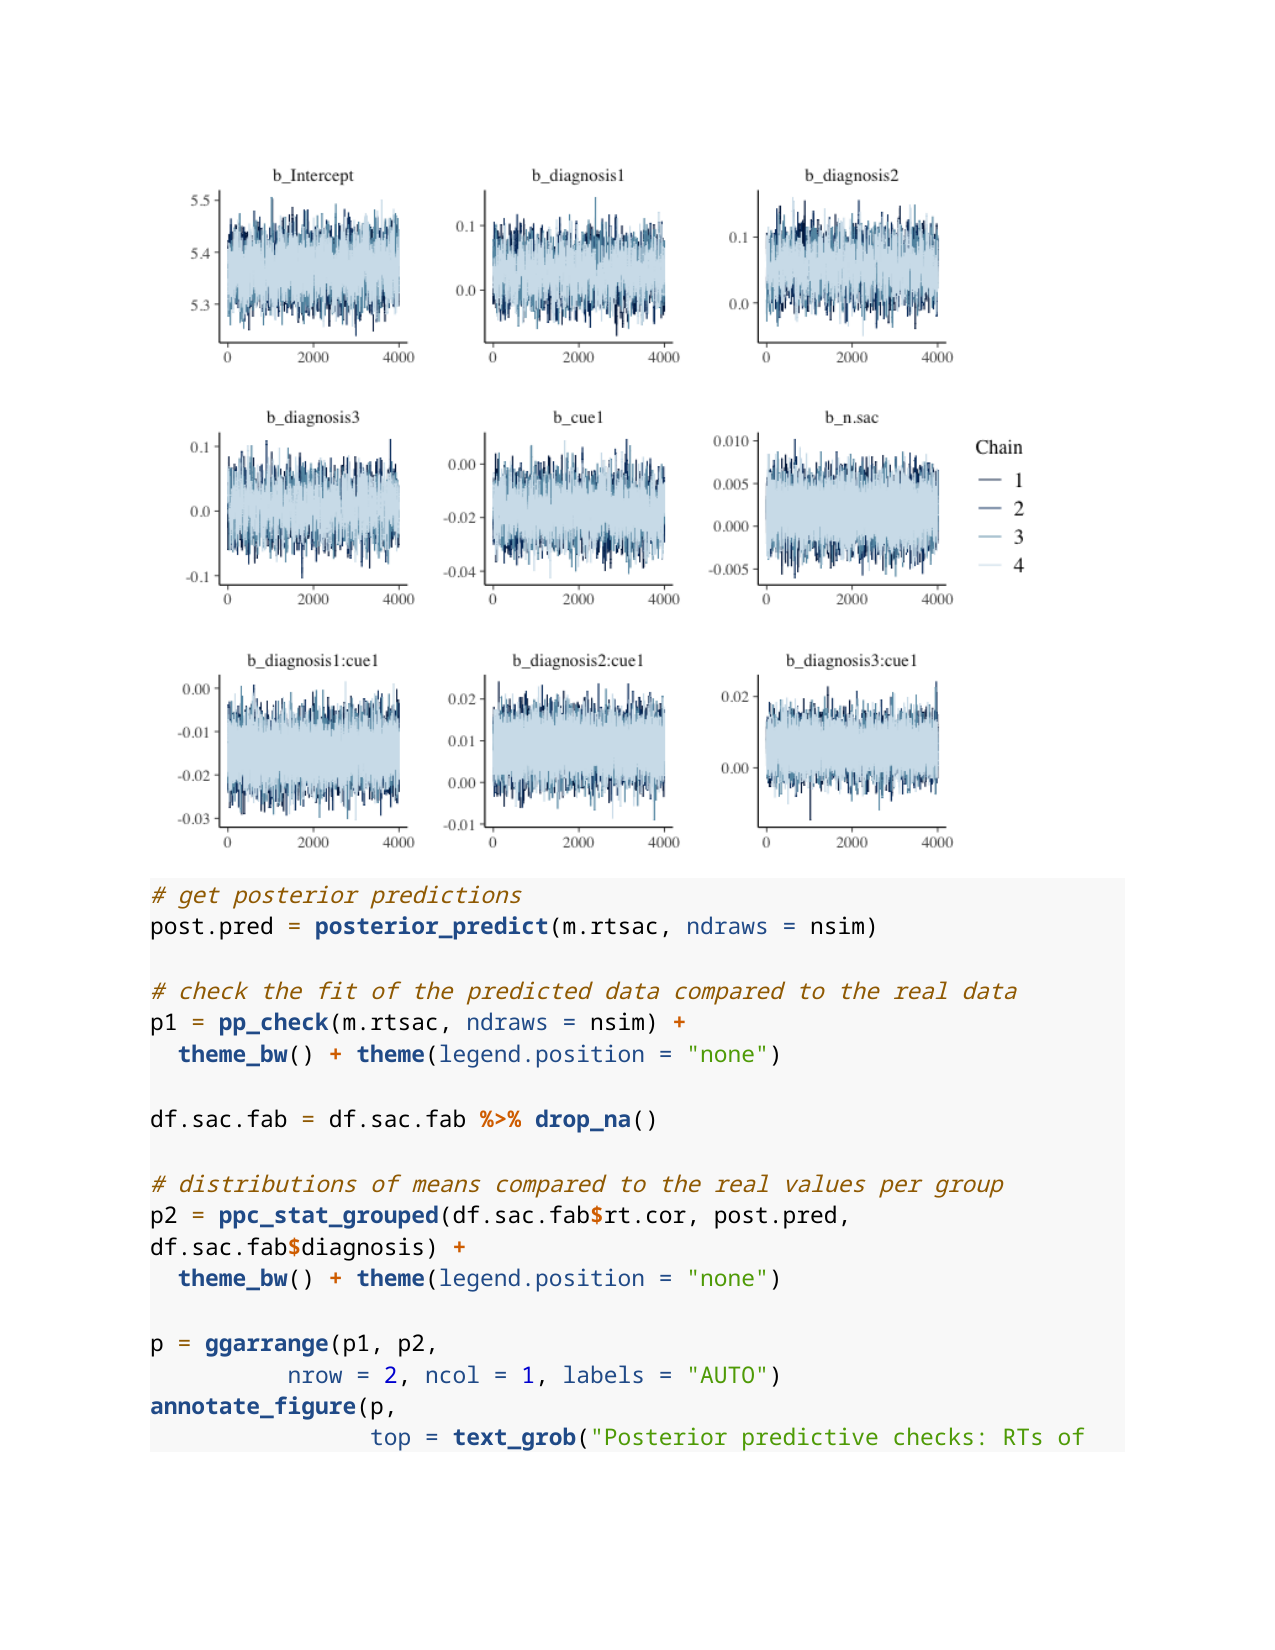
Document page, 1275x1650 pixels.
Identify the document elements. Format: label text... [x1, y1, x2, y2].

picture [168, 150, 1044, 860]
